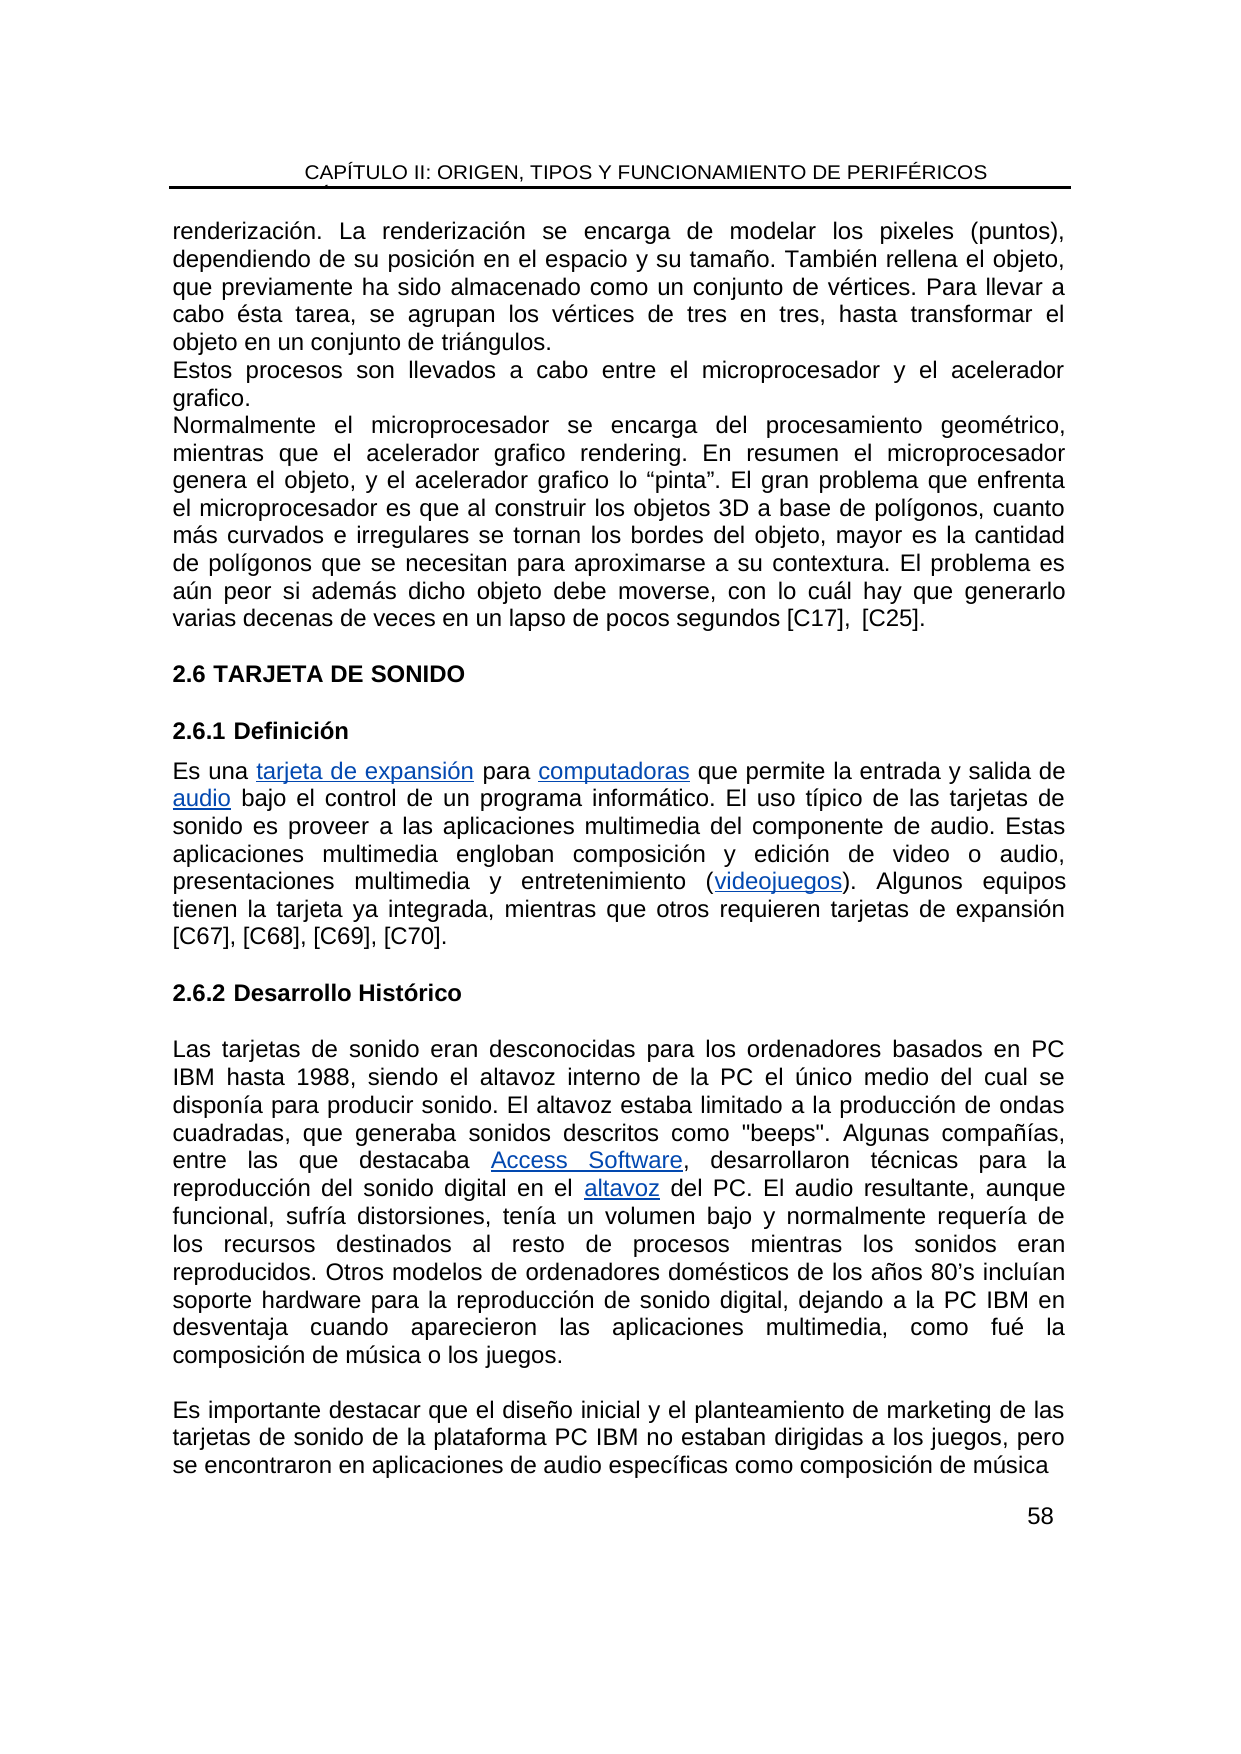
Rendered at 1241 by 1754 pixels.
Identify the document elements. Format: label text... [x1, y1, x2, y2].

subtitle Desarrollo Histórico [172, 979, 1123, 1006]
list Definición [172, 717, 1123, 744]
text renderización. La renderización se encarga de modelar los pixeles (puntos), dependiendo de su posición en el espacio y su tamaño. También rellena el objeto, que previamente ha sido almacenado como un conjunto de vértices. Para llevar a cabo ésta tarea, se agrupan los vértices de tres en tres, hasta transformar el objeto en un conjunto de triángulos. [172, 217, 1067, 356]
text Las tarjetas de sonido eran desconocidas para los ordenadores basados en PC IBM hasta 1988, siendo el altavoz interno de la PC el único medio del cual se disponía para producir sonido. El altavoz estaba limitado a la producción de ondas cuadradas, que generaba sonidos descritos como "beeps". Algunas compañías, entre las que destacaba Access Software, desarrollaron técnicas para la reproducción del sonido digital en el altavoz del PC. El audio resultante, aunque funcional, sufría distorsiones, tenía un volumen bajo y normalmente requería de los recursos destinados al resto de procesos mientras los sonidos eran reproducidos. Otros modelos de ordenadores domésticos de los años 80’s incluían soporte hardware para la reproducción de sonido digital, dejando a la PC IBM en desventaja cuando aparecieron las aplicaciones multimedia, como fué la composición de música o los juegos. [172, 1035, 1066, 1369]
text Es una tarjeta de expansión para computadoras que permite la entrada y salida de audio bajo el control de un programa informático. El uso típico de las tarjetas de sonido es proveer a las aplicaciones multimedia del componente de audio. Estas aplicaciones multimedia engloban composición y edición de video o audio, presentaciones multimedia y entretenimiento (videojuegos). Algunos equipos tienen la tarjeta ya integrada, mientras que otros requieren tarjetas de expansión [C67], [C68], [C69], [C70]. [172, 757, 1066, 950]
text Estos procesos son llevados a cabo entre el microprocesador y el acelerador grafico. [172, 356, 1066, 411]
subtitle TARJETA DE SONIDO [172, 660, 1123, 688]
text Normalmente el microprocesador se encarga del procesamiento geométrico, mientras que el acelerador grafico rendering. En resumen el microprocesador genera el objeto, y el acelerador grafico lo “pinta”. El gran problema que enfrenta el microprocesador es que al construir los objetos 3D a base de polígonos, cuanto más curvados e irregulares se tornan los bordes del objeto, mayor es la cantidad de polígonos que se necesitan para aproximarse a su contextura. El problema es aún peor si además dicho objeto debe moverse, con lo cuál hay que generarlo varias decenas de veces en un lapso de pocos segundos [C17], [C25]. [172, 411, 1067, 632]
text Es importante destacar que el diseño inicial y el planteamiento de marketing de las tarjetas de sonido de la plataforma PC IBM no estaban dirigidas a los juegos, pero se encontraron en aplicaciones de audio específicas como composición de música [172, 1396, 1067, 1478]
